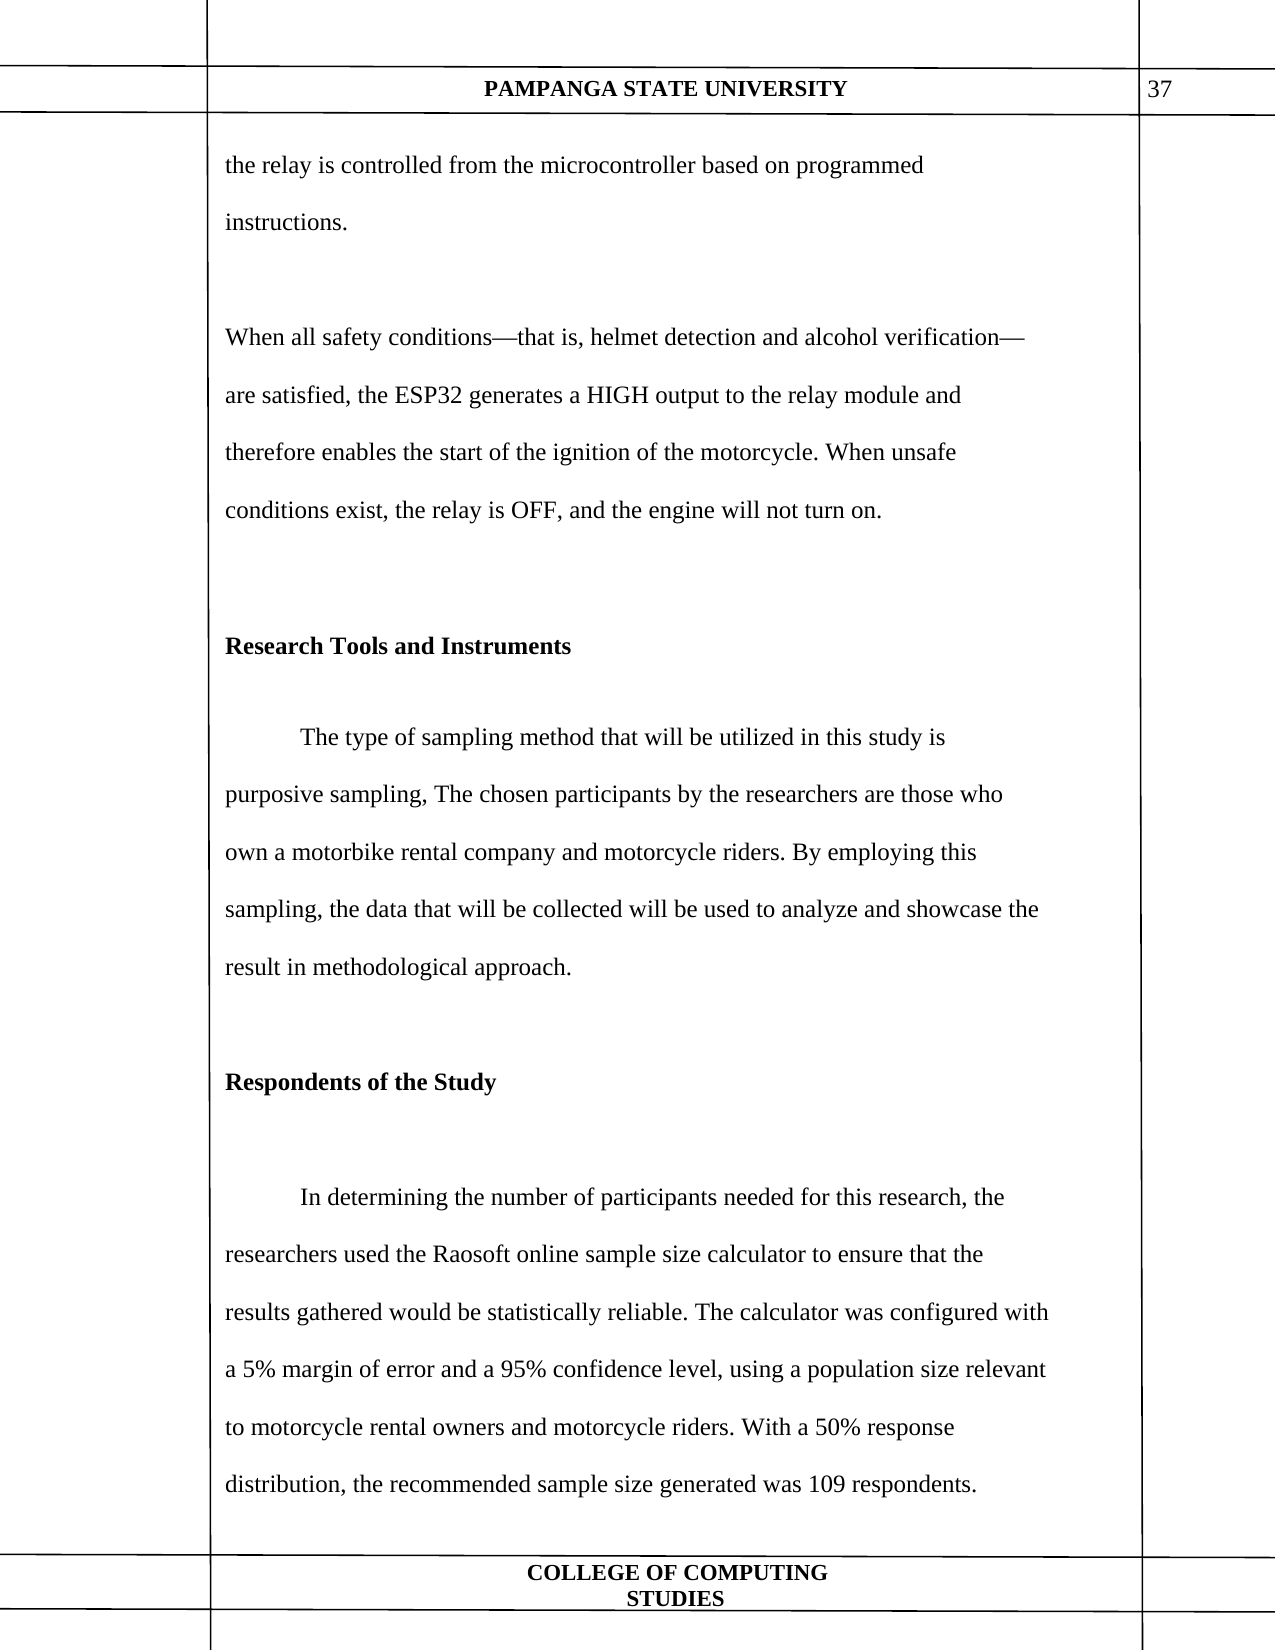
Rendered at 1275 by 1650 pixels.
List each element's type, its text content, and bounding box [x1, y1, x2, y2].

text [225, 150, 1050, 236]
text Respondents of the Study [225, 1067, 1050, 1096]
text When all safety conditions—that is, helmet detection and alcohol verification—are satisfied, the ESP32 generates a HIGH output to the relay module and therefore enables the start of the ignition of the motorcycle. When unsafe conditions exist, the relay is OFF, and the engine will not turn on. [225, 322, 1050, 524]
text In determining the number of participants needed for this research, the researchers used the Raosoft online sample size calculator to ensure that the results gathered would be statistically reliable. The calculator was configured with a 5% margin of error and a 95% confidence level, using a population size relevant to motorcycle rental owners and motorcycle riders. With a 50% response distribution, the recommended sample size generated was 109 respondents. [225, 1182, 1050, 1498]
text The type of sampling method that will be utilized in this study is purposive sampling, The chosen participants by the researchers are those who own a motorbike rental company and motorcycle riders. By employing this sampling, the data that will be collected will be used to analyze and showcase the result in methodological approach. [225, 722, 1050, 981]
text Research Tools and Instruments [225, 631, 1125, 660]
